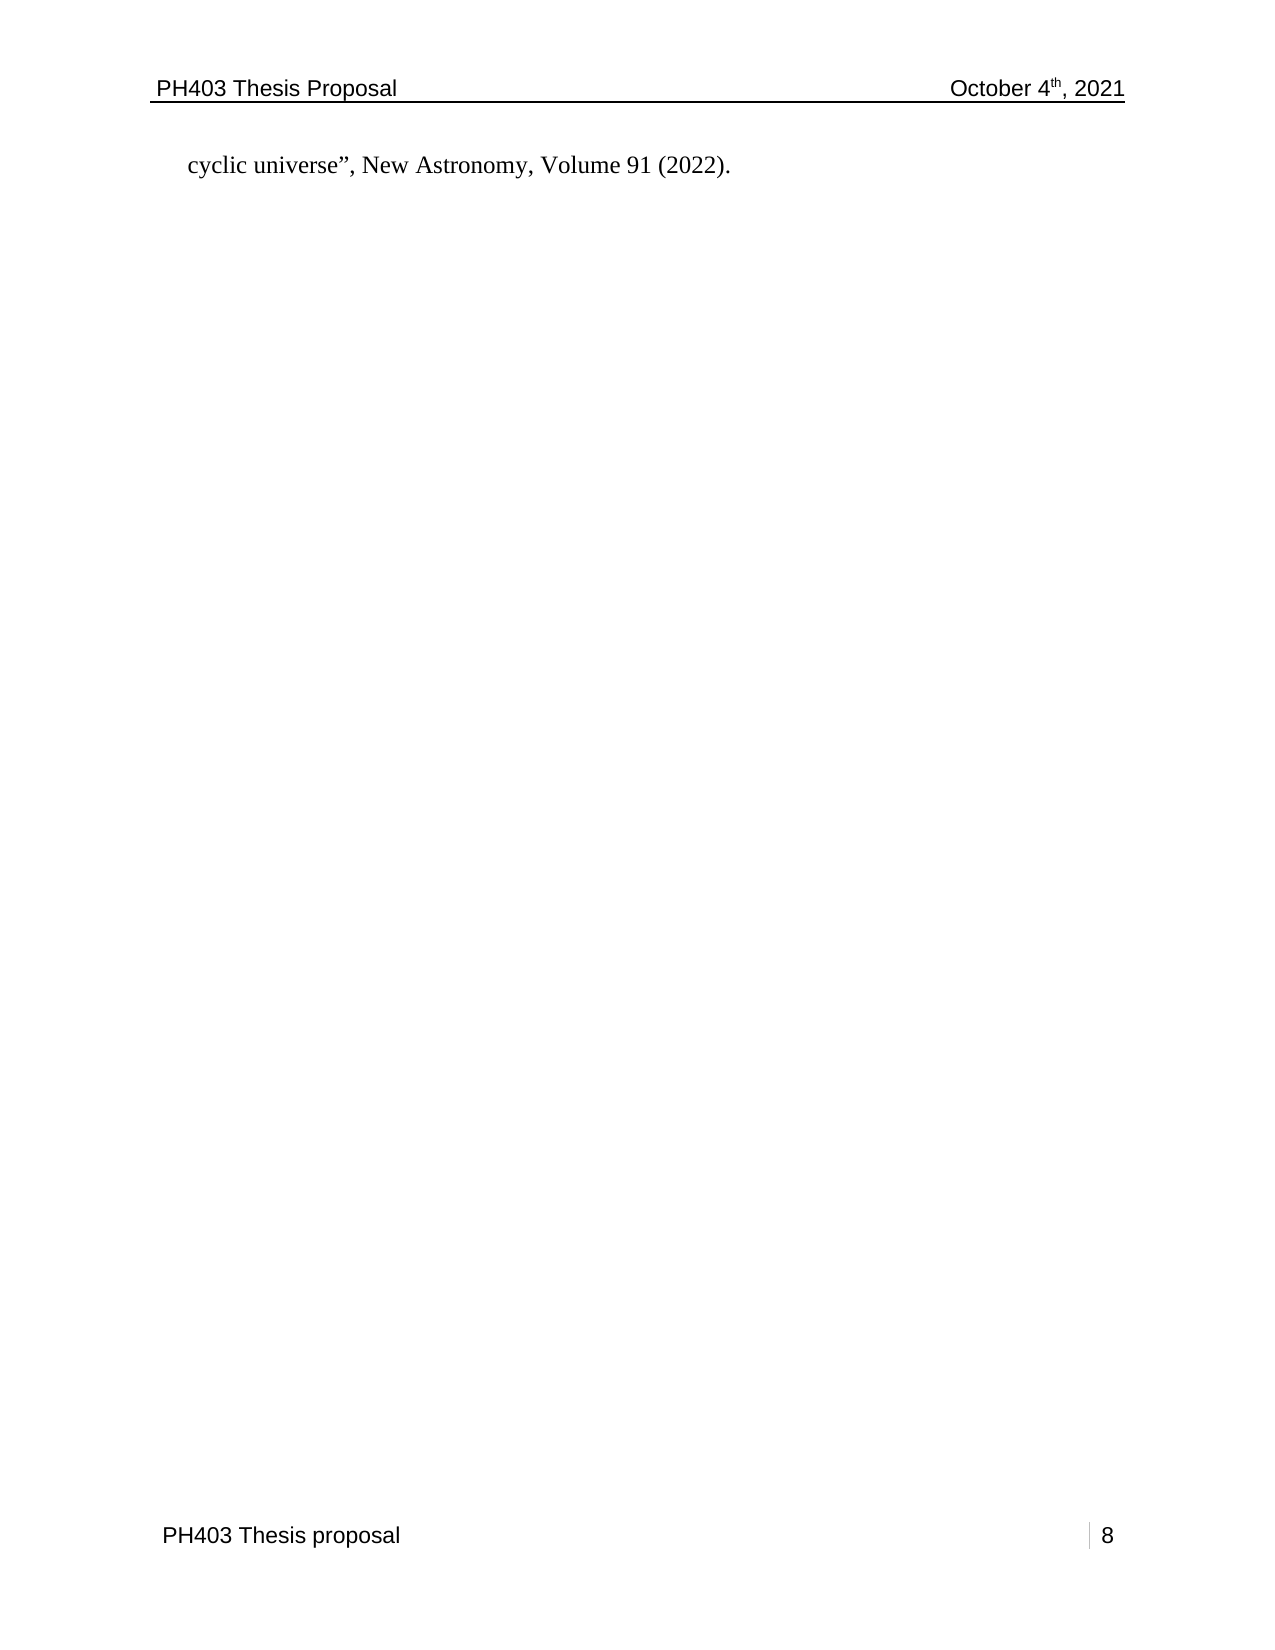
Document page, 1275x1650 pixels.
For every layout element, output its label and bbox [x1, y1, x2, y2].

text [150, 150, 1125, 179]
